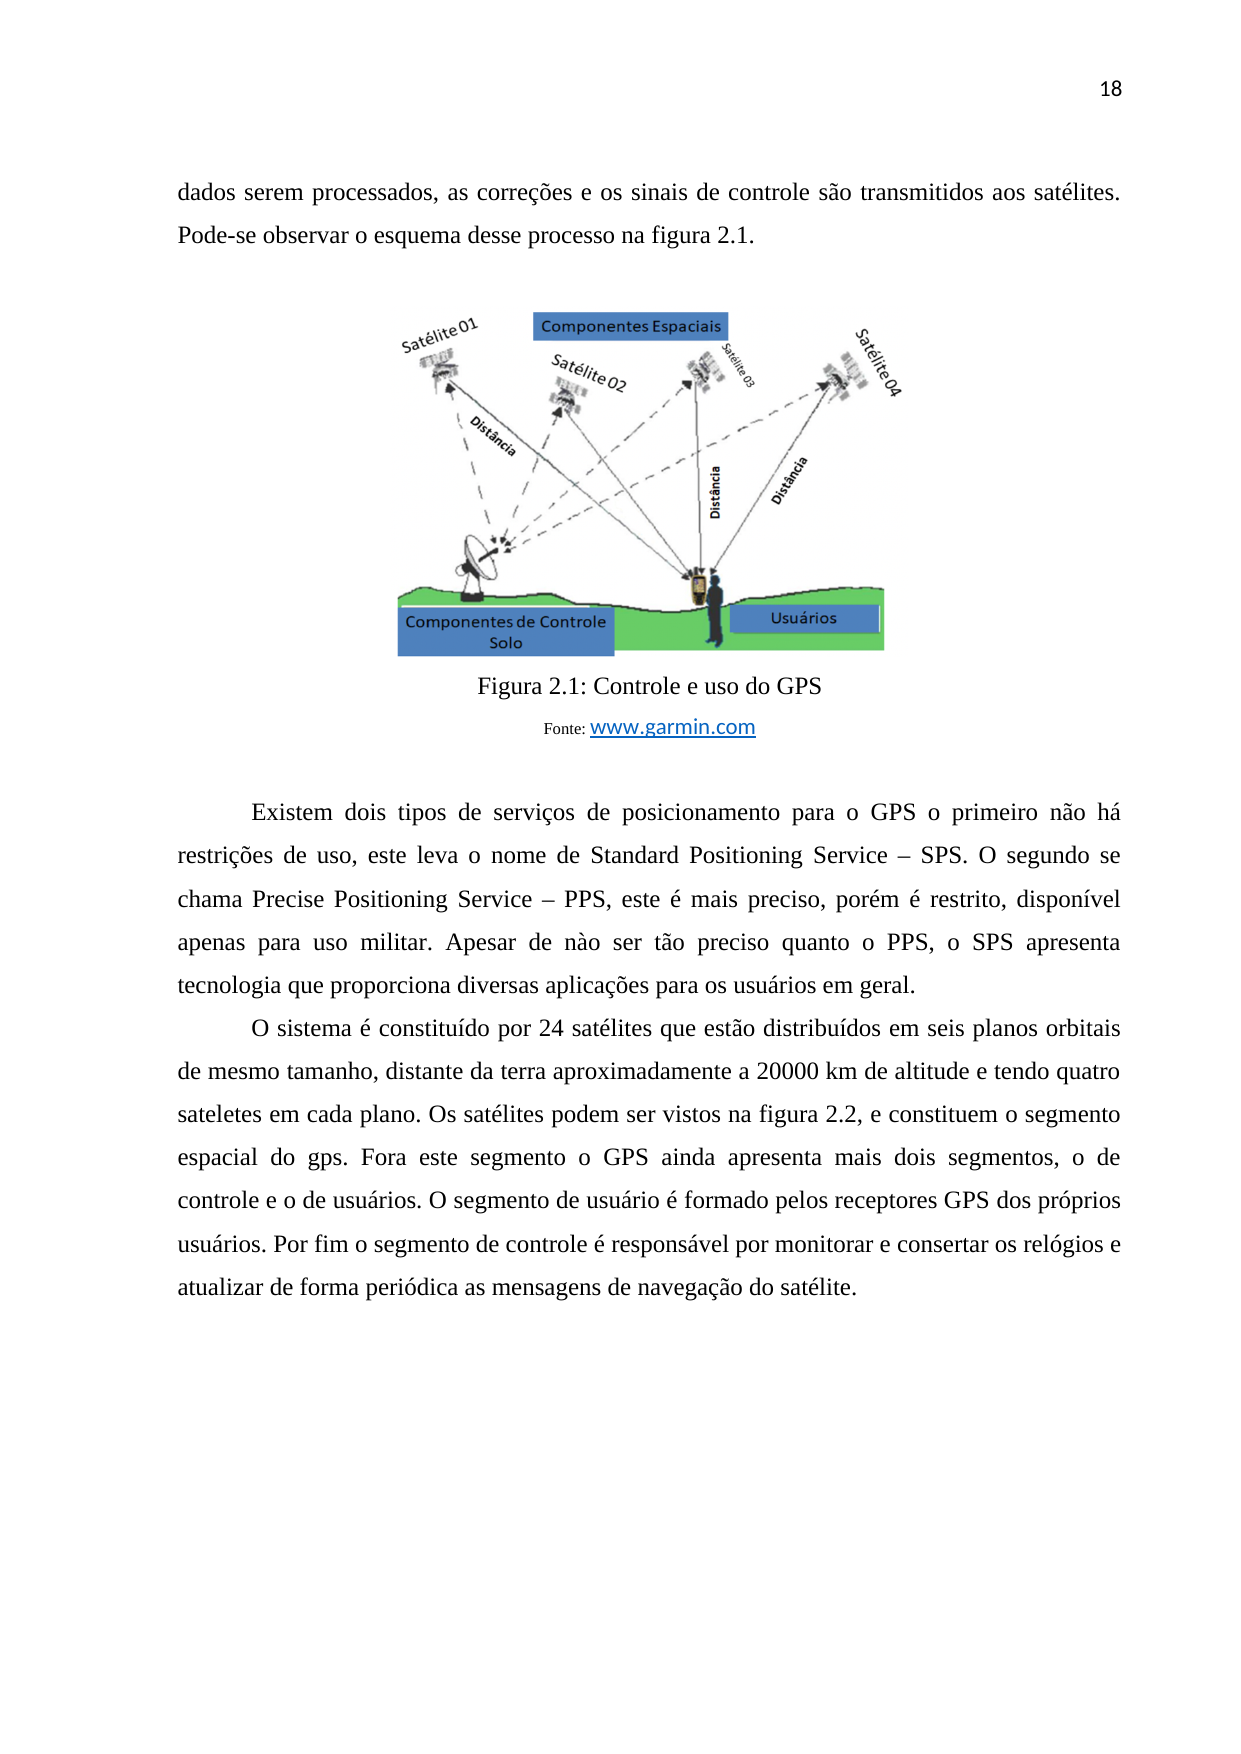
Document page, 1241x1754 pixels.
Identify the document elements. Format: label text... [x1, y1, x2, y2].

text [177, 177, 1122, 249]
text O sistema é constituído por 24 satélites que estão distribuídos em seis planos orbitais de mesmo tamanho, distante da terra aproximadamente a 20000 km de altitude e tendo quatro sateletes em cada plano. Os satélites podem ser vistos na figura 2.2, e constituem o segmento espacial do gps. Fora este segmento o GPS ainda apresenta mais dois segmentos, o de controle e o de usuários. O segmento de usuário é formado pelos receptores GPS dos próprios usuários. Por fim o segmento de controle é responsável por monitorar e consertar os relógios e atualizar de forma periódica as mensagens de navegação do satélite. [177, 1013, 1122, 1301]
text Existem dois tipos de serviços de posicionamento para o GPS o primeiro não há restrições de uso, este leva o nome de Standard Positioning Service – SPS. O segundo se chama Precise Positioning Service – PPS, este é mais preciso, porém é restrito, disponível apenas para uso militar. Apesar de nào ser tão preciso quanto o PPS, o SPS apresenta tecnologia que proporciona diversas aplicações para os usuários em geral. [177, 797, 1122, 999]
picture [390, 306, 910, 657]
text Fonte: www.garmin.com [177, 712, 1122, 740]
